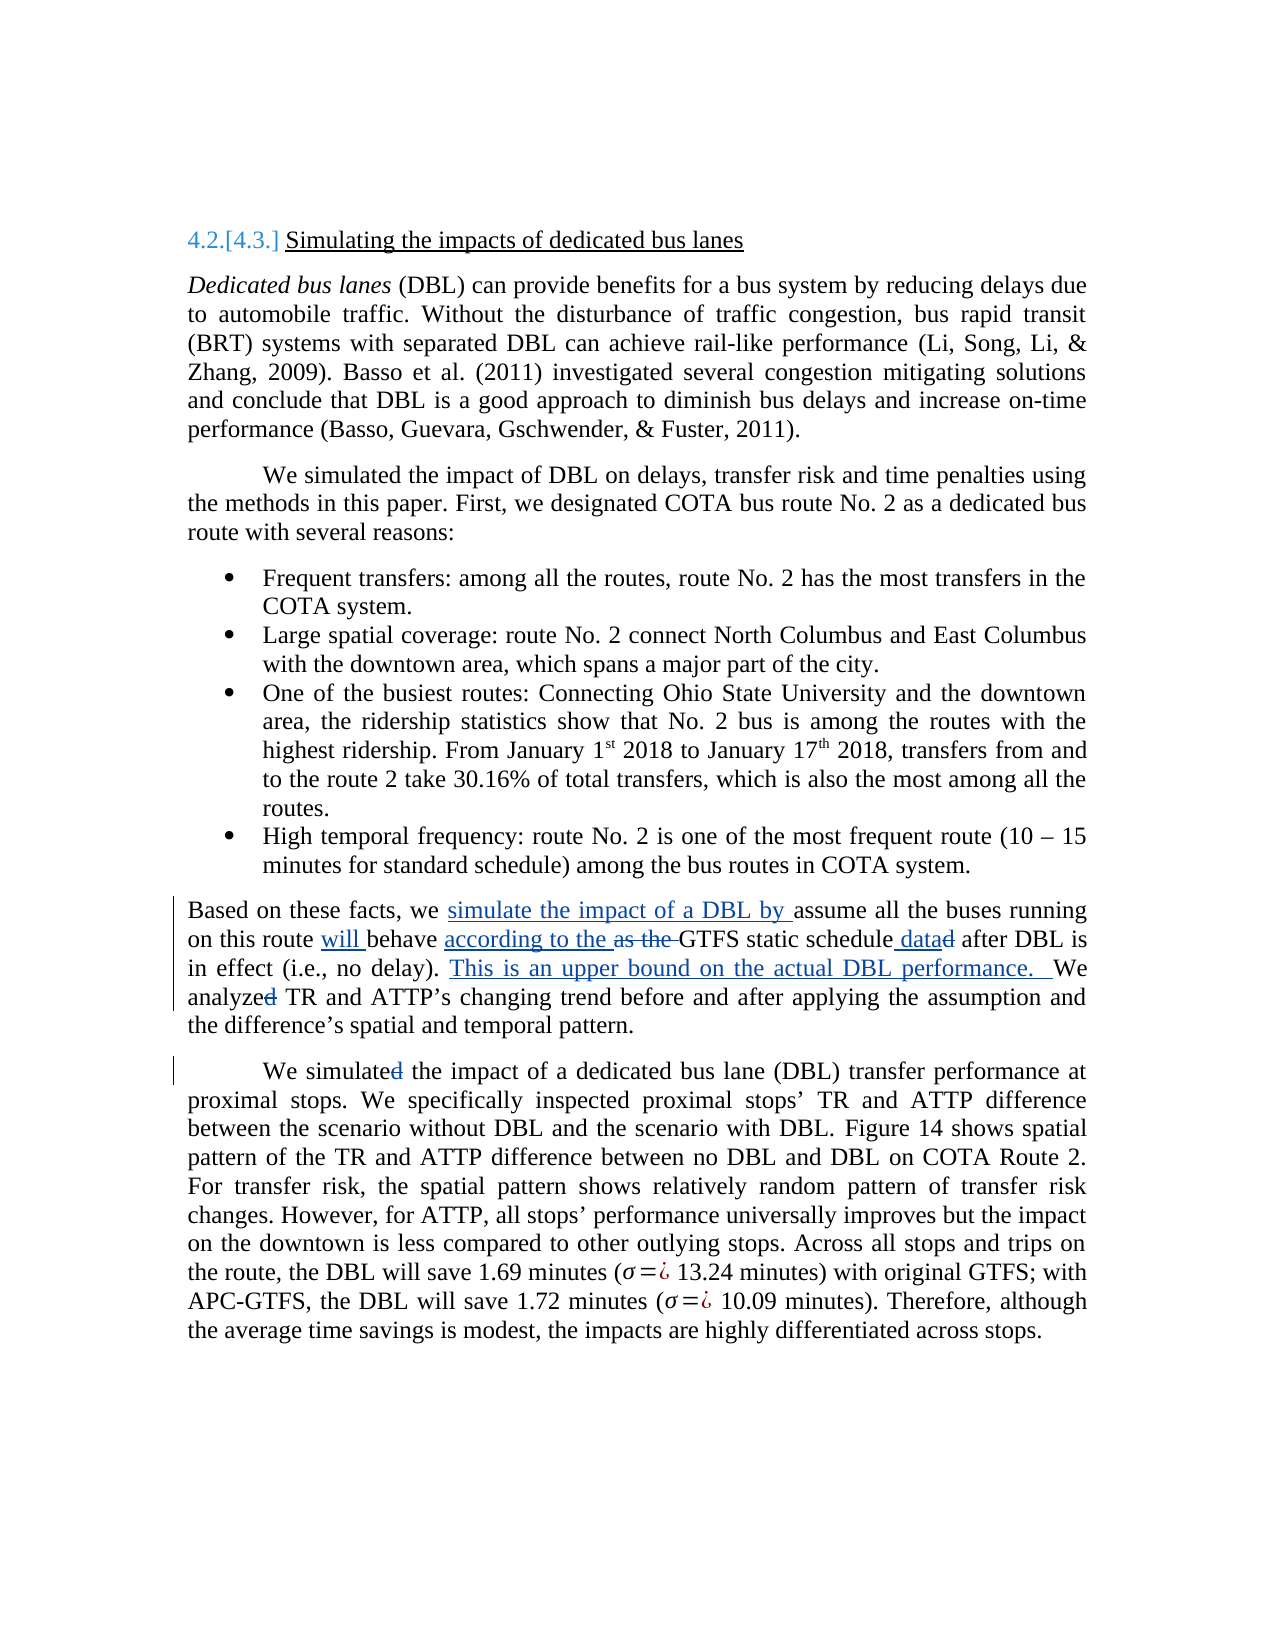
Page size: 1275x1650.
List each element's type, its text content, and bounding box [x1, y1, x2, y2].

list Frequent transfers: among all the routes, route No. 2 has the most transfers in the COTA system. [225, 563, 1087, 620]
list One of the busiest routes: Connecting Ohio State University and the downtown area, the ridership statistics show that No. 2 bus is among the routes with the highest ridership. From January 1st 2018 to January 17th 2018, transfers from and to the route 2 take 30.16% of total transfers, which is also the most among all the routes. [225, 678, 1087, 821]
text Dedicated bus lanes (DBL) can provide benefits for a bus system by reducing delays due to automobile traffic. Without the disturbance of traffic congestion, bus rapid transit (BRT) systems with separated DBL can achieve rail-like performance (Li, Song, Li, & Zhang, 2009). Basso et al. (2011) investigated several congestion mitigating solutions and conclude that DBL is a good approach to diminish bus delays and increase on-time performance (Basso, Guevara, Gschwender, & Fuster, 2011). [187, 271, 1087, 443]
list High temporal frequency: route No. 2 is one of the most frequent route (10 – 15 minutes for standard schedule) among the bus routes in COTA system. [225, 821, 1087, 879]
list Simulating the impacts of dedicated bus lanes [187, 225, 1087, 254]
text Based on these facts, we assume all the buses running on this route behave GTFS static schedule after DBL is in effect (i.e., no delay). We analyze TR and ATTP’s changing trend before and after applying the assumption and the difference’s spatial and temporal pattern. [187, 896, 1087, 1039]
list Large spatial coverage: route No. 2 connect North Columbus and East Columbus with the downtown area, which spans a major part of the city. [225, 620, 1087, 678]
text We simulated the impact of DBL on delays, transfer risk and time penalties using the methods in this paper. First, we designated COTA bus route No. 2 as a dedicated bus route with several reasons: [187, 460, 1087, 546]
